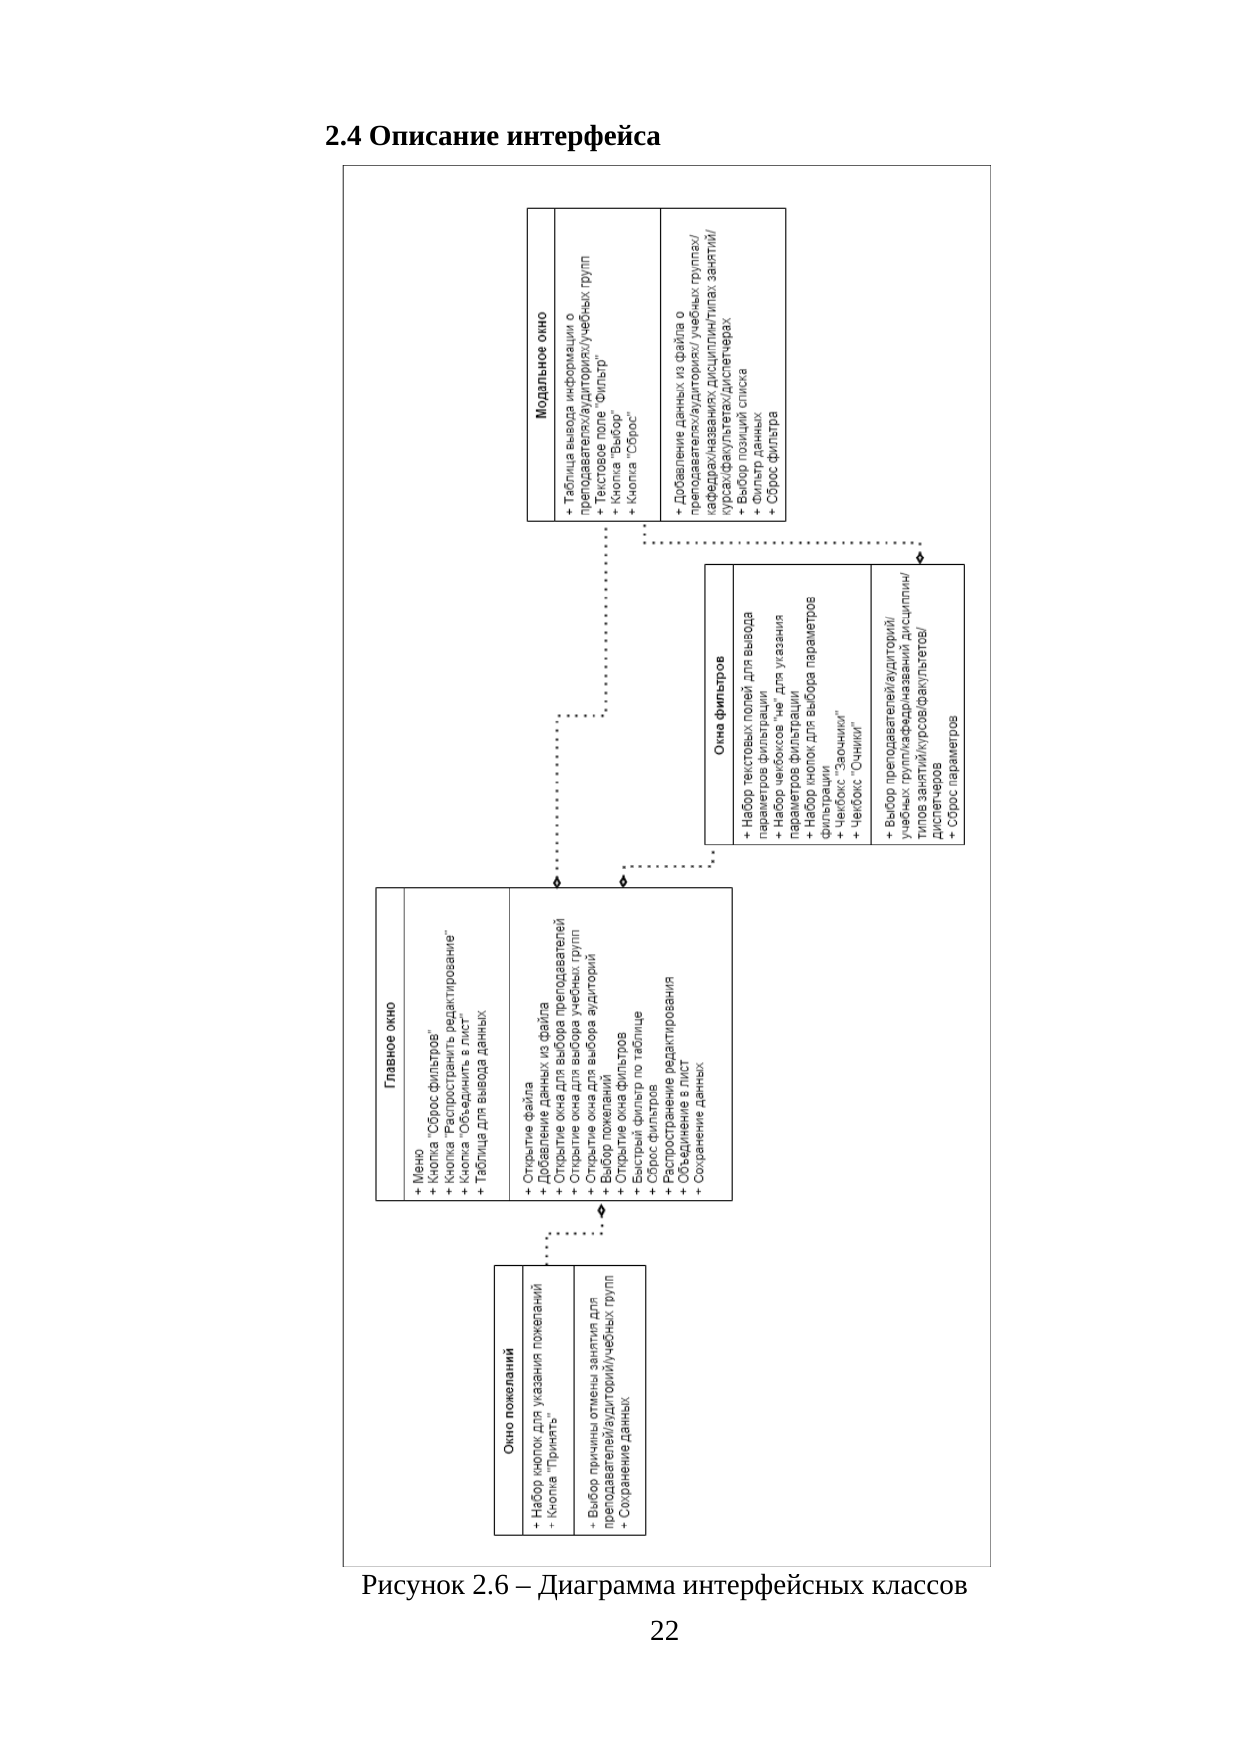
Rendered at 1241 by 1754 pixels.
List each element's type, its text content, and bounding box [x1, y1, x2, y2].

subtitle Описание интерфейса [251, 118, 1152, 152]
picture [343, 166, 991, 1567]
text Рисунок 2.6 – Диаграмма интерфейсных классов [177, 1567, 1152, 1600]
